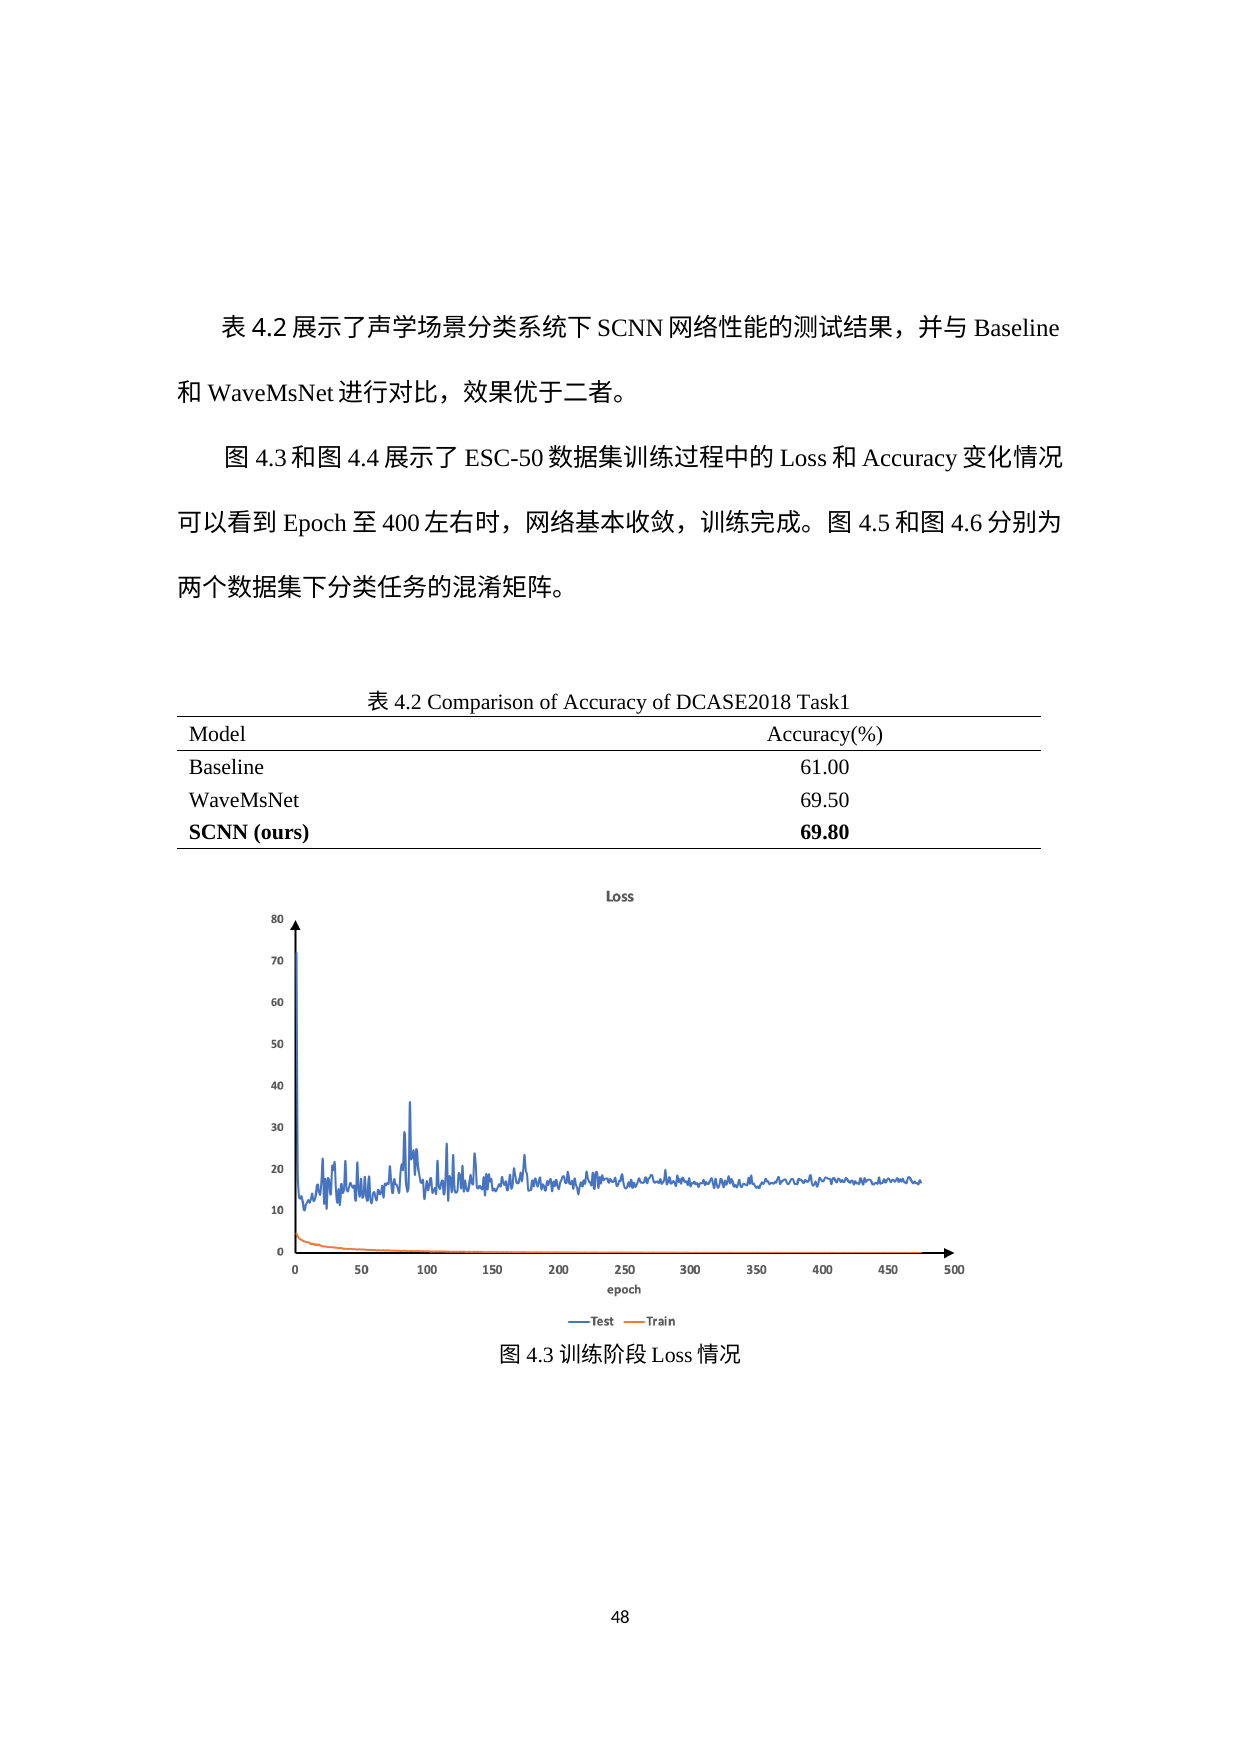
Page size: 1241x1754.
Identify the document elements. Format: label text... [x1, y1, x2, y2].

table_cell Baseline [177, 751, 609, 783]
text 图 4.3 训练阶段Loss情况 [177, 1337, 1063, 1369]
table_cell 69.80 [609, 816, 1041, 848]
table_cell Model [177, 717, 609, 749]
table_header 表 4.2 Comparison of Accuracy of DCASE2018 Task1 [177, 684, 1041, 716]
text 表 4.2展示了声学场景分类系统下SCNN网络性能的测试结果，并与Baseline和WaveMsNet进行对比，效果优于二者。 [177, 293, 1063, 423]
table_cell SCNN (ours) [177, 816, 609, 848]
table_cell 61.00 [609, 751, 1041, 783]
text 图 4.3和图 4.4展示了ESC-50数据集训练过程中的Loss和Accuracy变化情况，可以看到Epoch至400左右时，网络基本收敛，训练完成。图 4.5和图 4.6分别为两个数据集下分类任务的混淆矩阵。 [177, 423, 1063, 618]
table_cell WaveMsNet [177, 783, 609, 816]
table_cell Accuracy(%) [609, 717, 1041, 749]
picture [266, 881, 974, 1332]
table_cell 69.50 [609, 783, 1041, 816]
